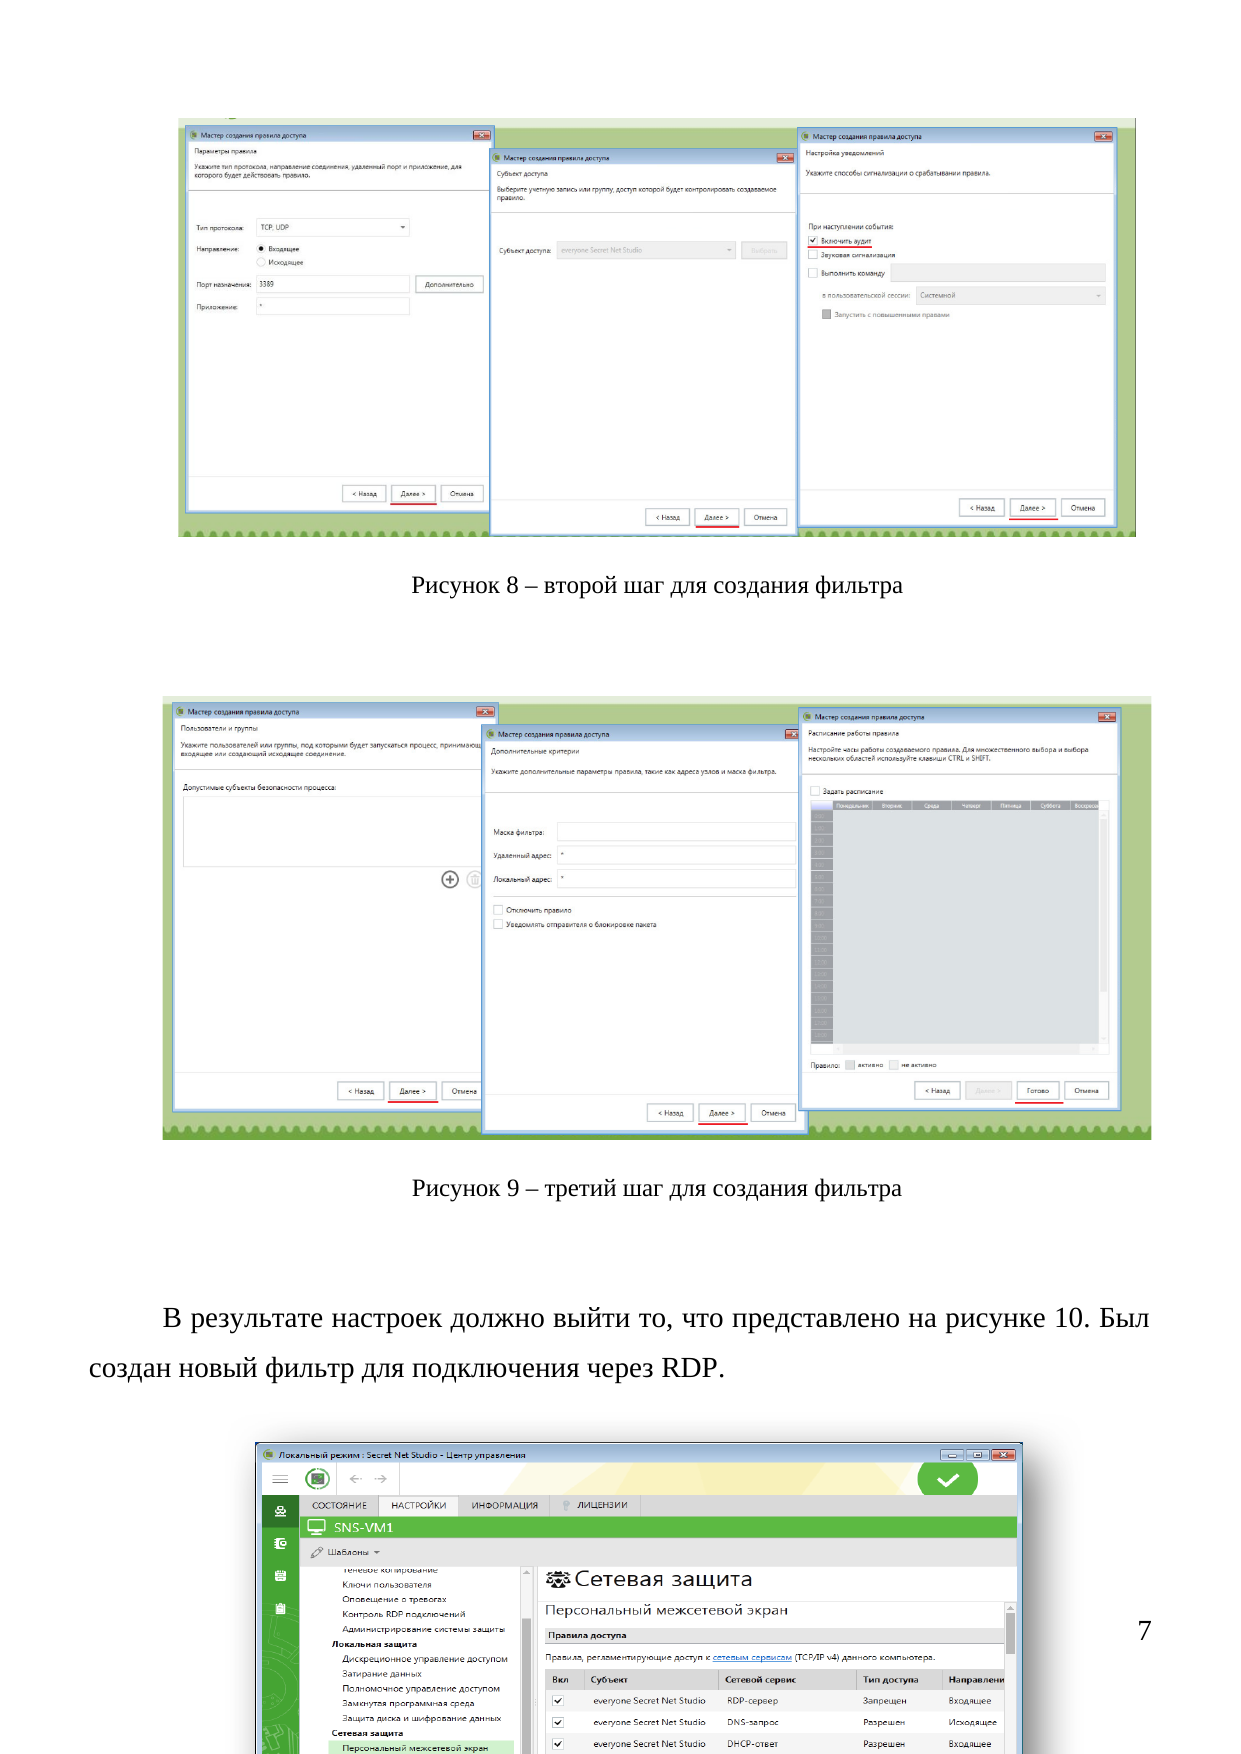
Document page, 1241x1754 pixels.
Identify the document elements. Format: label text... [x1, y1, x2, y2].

picture [178, 118, 1136, 537]
picture [162, 696, 1152, 1140]
picture [255, 1442, 1023, 1754]
text Рисунок 9 – третий шаг для создания фильтра [89, 1173, 1152, 1202]
text Рисунок 8 – второй шаг для создания фильтра [89, 570, 1152, 598]
text В результате настроек должно выйти то, что представлено на рисунке 10. Был создан новый фильтр для подключения через RDP. [89, 1300, 1152, 1384]
